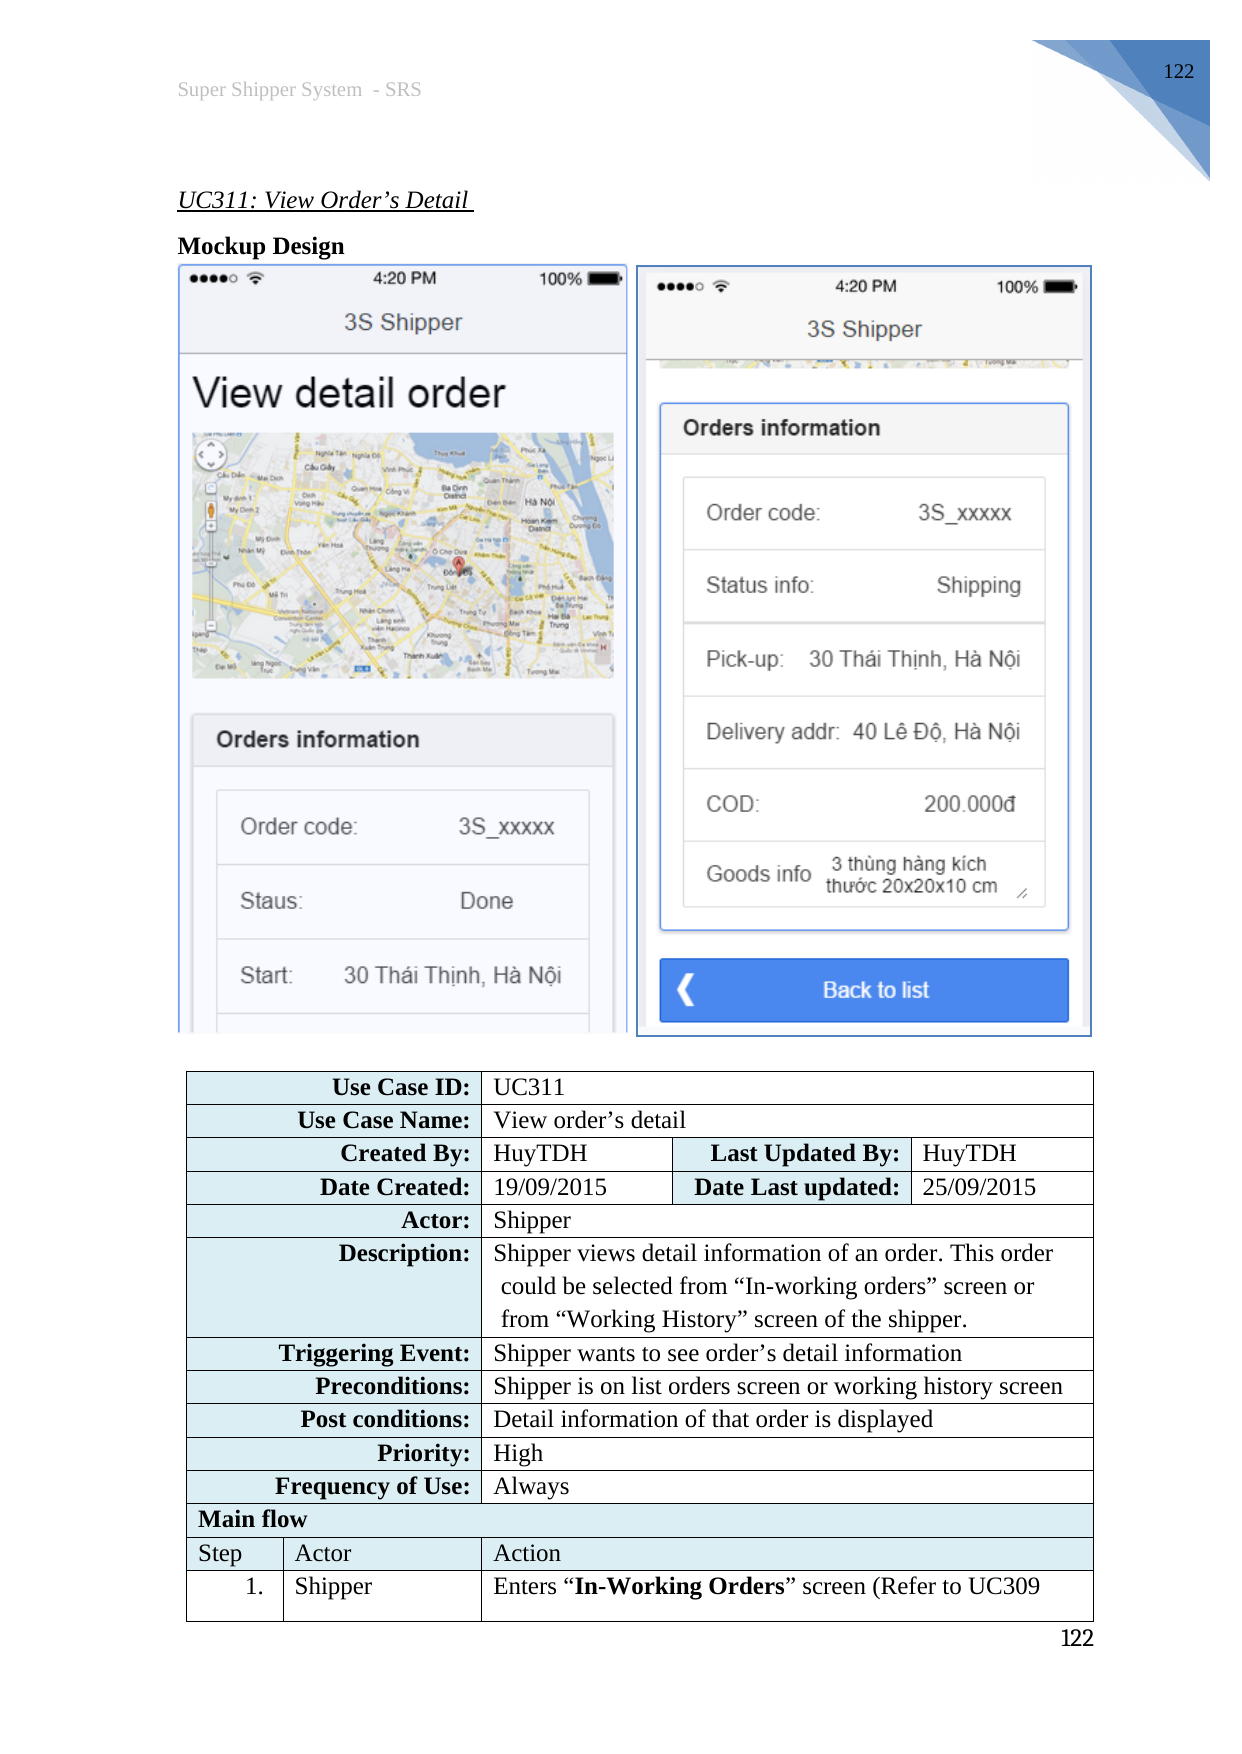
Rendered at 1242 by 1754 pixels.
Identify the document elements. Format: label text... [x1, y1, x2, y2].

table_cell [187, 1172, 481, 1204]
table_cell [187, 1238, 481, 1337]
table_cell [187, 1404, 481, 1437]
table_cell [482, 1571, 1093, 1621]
picture [177, 263, 628, 1034]
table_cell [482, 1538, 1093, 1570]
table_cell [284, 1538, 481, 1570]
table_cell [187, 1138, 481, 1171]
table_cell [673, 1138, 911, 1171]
text Mockup Design [177, 231, 1094, 259]
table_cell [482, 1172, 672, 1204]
picture [638, 267, 1090, 1035]
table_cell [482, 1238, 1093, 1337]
picture [1029, 40, 1210, 182]
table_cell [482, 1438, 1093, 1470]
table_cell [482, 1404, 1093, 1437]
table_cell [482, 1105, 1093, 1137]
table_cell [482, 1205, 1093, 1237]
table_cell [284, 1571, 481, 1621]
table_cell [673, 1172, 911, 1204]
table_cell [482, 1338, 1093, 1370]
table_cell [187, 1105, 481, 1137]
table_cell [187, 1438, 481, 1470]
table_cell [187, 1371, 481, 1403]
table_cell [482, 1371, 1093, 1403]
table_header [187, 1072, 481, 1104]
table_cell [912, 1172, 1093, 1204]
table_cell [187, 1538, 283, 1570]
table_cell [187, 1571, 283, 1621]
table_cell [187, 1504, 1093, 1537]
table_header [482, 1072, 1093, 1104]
subtitle UC311: View Order’s Detail [177, 185, 1094, 214]
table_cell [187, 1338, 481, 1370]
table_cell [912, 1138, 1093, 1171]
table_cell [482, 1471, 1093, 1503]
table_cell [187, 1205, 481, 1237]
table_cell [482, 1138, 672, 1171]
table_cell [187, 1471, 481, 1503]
